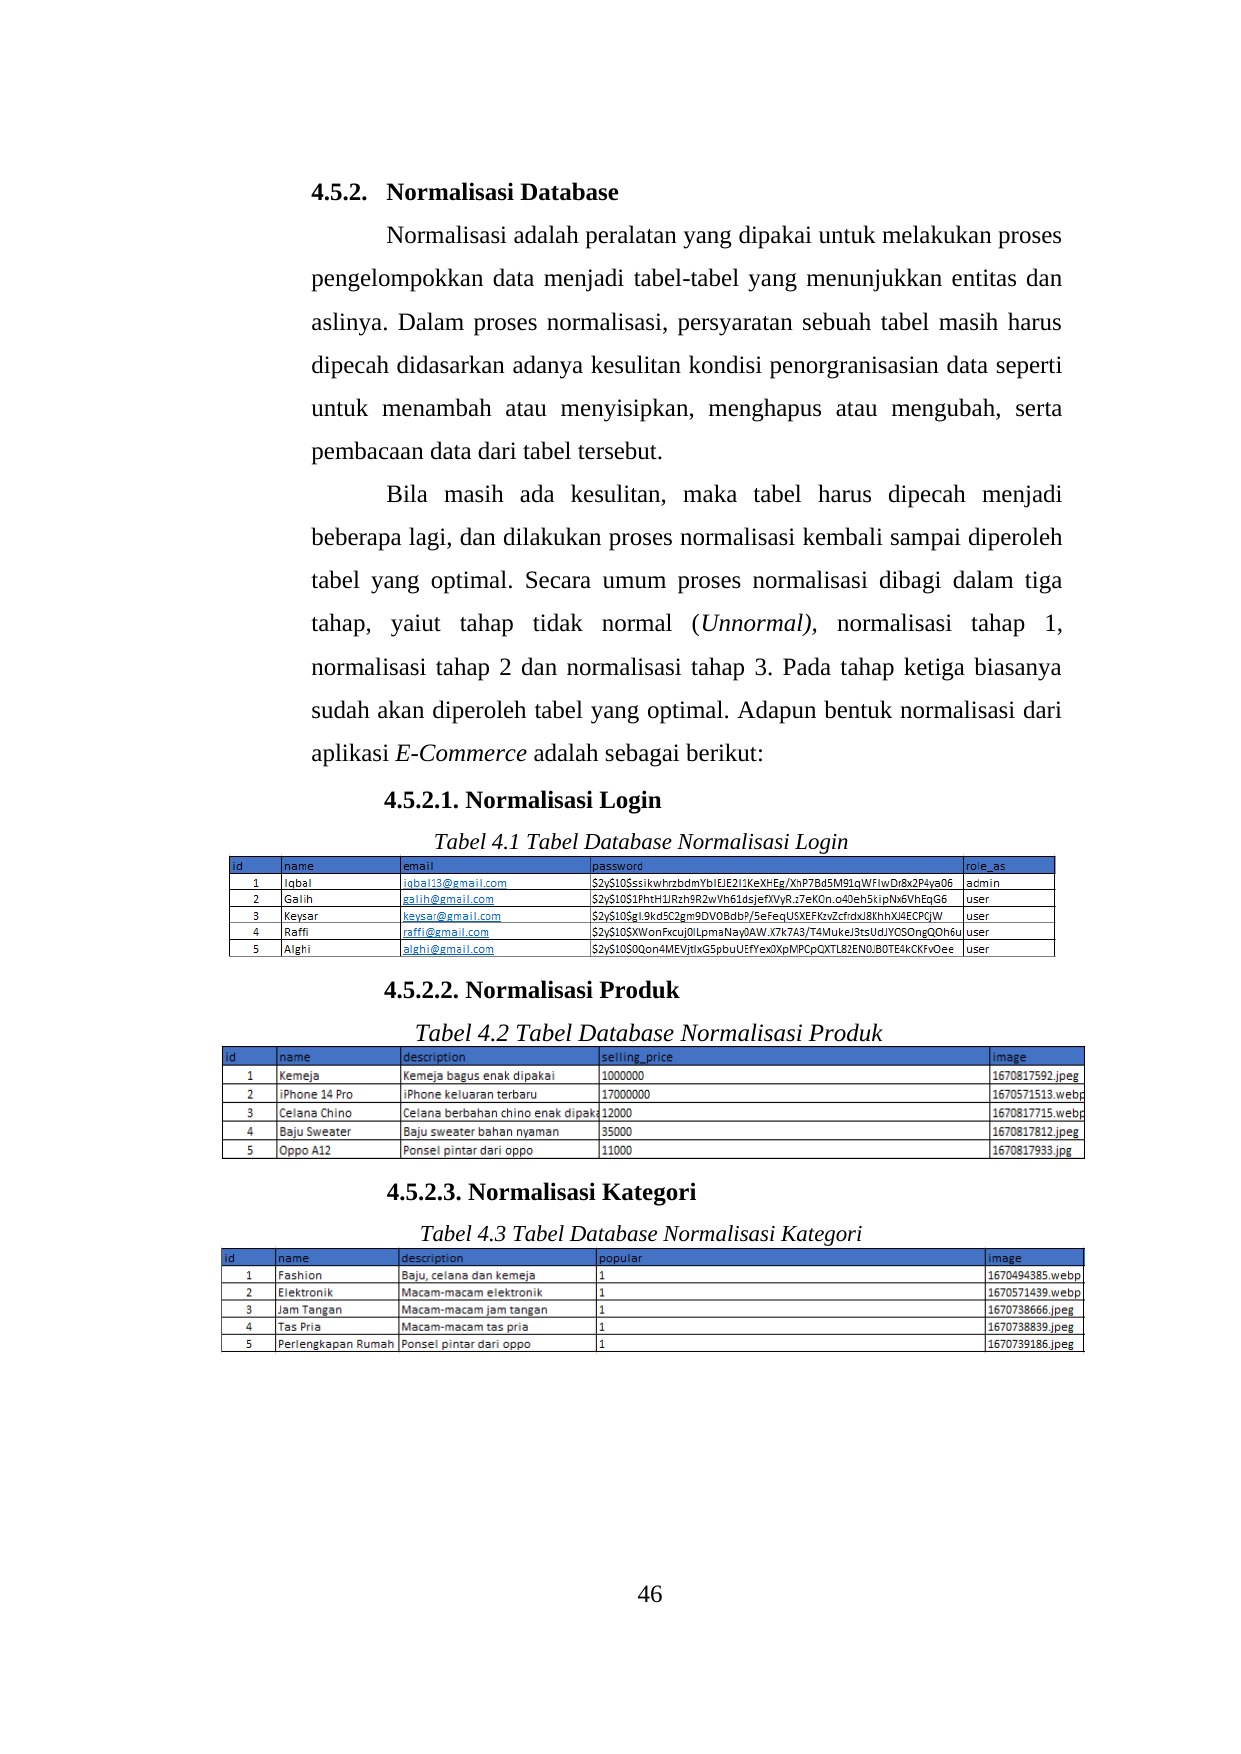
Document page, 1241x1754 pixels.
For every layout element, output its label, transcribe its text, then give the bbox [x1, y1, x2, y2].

text Tabel 4.2 Tabel Database Normalisasi Produk [236, 1018, 1063, 1046]
text Normalisasi adalah peralatan yang dipakai untuk melakukan proses pengelompokkan data menjadi tabel-tabel yang menunjukkan entitas dan aslinya. Dalam proses normalisasi, persyaratan sebuah tabel masih harus dipecah didasarkan adanya kesulitan kondisi penorgranisasian data seperti untuk menambah atau menyisipkan, menghapus atau mengubah, serta pembacaan data dari tabel tersebut. [311, 220, 1063, 465]
subtitle 4.5.2.2. Normalisasi Produk [384, 975, 1063, 1004]
text Tabel 4.3 Tabel Database Normalisasi Kategori [221, 1220, 1063, 1246]
subtitle Normalisasi Database [311, 177, 1063, 206]
picture [221, 1246, 1085, 1354]
picture [228, 854, 1056, 957]
subtitle 4.5.2.3. Normalisasi Kategori [369, 1177, 1063, 1206]
picture [221, 1046, 1085, 1159]
subtitle 4.5.2.1. Normalisasi Login [384, 785, 1063, 814]
text Tabel 4.1 Tabel Database Normalisasi Login [221, 828, 1063, 854]
text Bila masih ada kesulitan, maka tabel harus dipecah menjadi beberapa lagi, dan dilakukan proses normalisasi kembali sampai diperoleh tabel yang optimal. Secara umum proses normalisasi dibagi dalam tiga tahap, yaiut tahap tidak normal (Unnormal), normalisasi tahap 1, normalisasi tahap 2 dan normalisasi tahap 3. Pada tahap ketiga biasanya sudah akan diperoleh tabel yang optimal. Adapun bentuk normalisasi dari aplikasi E-Commerce adalah sebagai berikut: [311, 479, 1063, 767]
